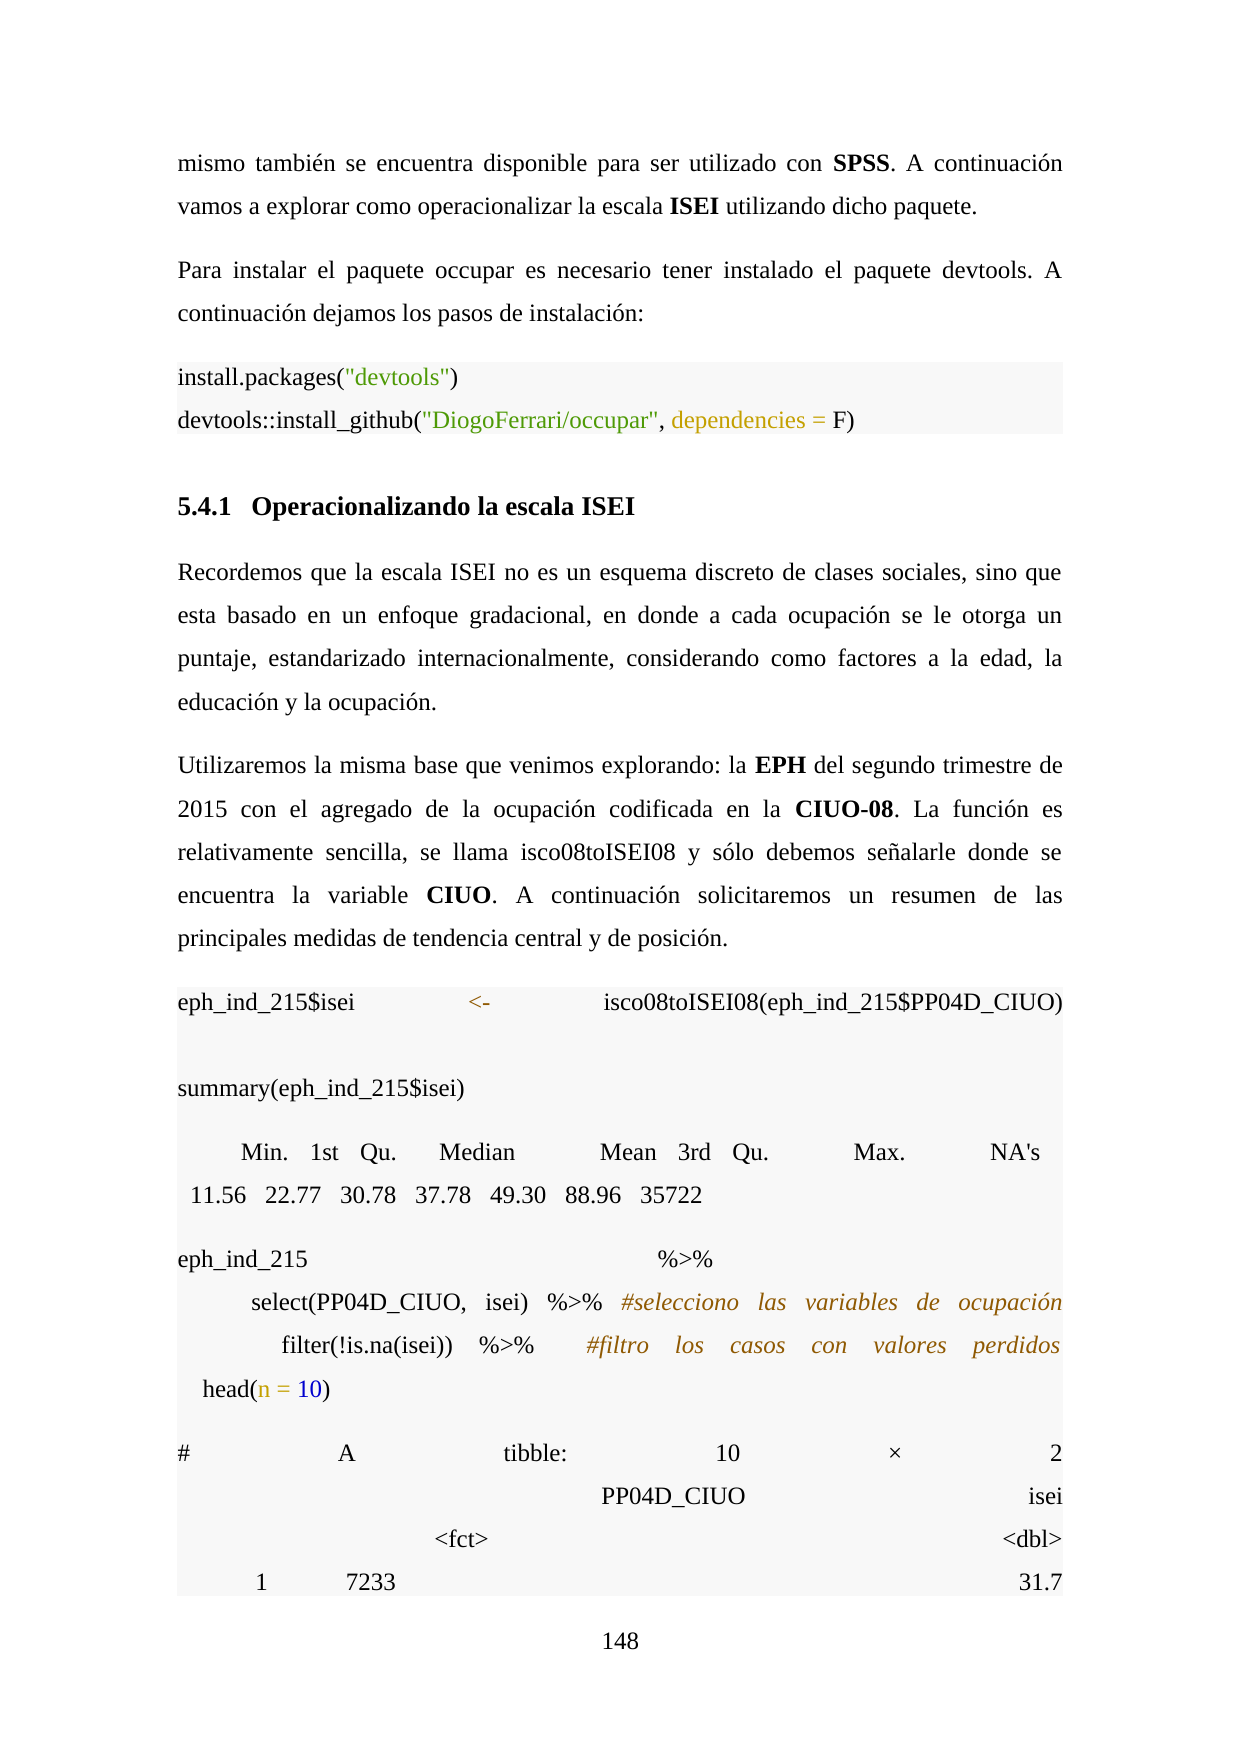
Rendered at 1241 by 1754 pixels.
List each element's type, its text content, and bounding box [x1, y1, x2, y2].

text eph_ind_215$isei <- isco08toISEI08(eph_ind_215$PP04D_CIUO) summary(eph_ind_215$isei) [177, 1016, 1063, 1102]
subtitle 5.4.1 Operacionalizando la escala ISEI [177, 490, 1063, 521]
text Recordemos que la escala ISEI no es un esquema discreto de clases sociales, sino que esta basado en un enfoque gradacional, en donde a cada ocupación se le otorga un puntaje, estandarizado internacionalmente, considerando como factores a la edad, la educación y la ocupación. [177, 557, 1063, 715]
text eph_ind_215 %>% select(PP04D_CIUO, isei) %>% #selecciono las variables de ocupación filter(!is.na(isei)) %>% #filtro los casos con valores perdidos head(n = 10) [177, 1244, 1063, 1288]
text eph_ind_215 %>% select(PP04D_CIUO, isei) %>% #selecciono las variables de ocupación filter(!is.na(isei)) %>% #filtro los casos con valores perdidos head(n = 10) [177, 1316, 1063, 1402]
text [177, 1438, 1063, 1596]
text Min. 1st Qu. Median Mean 3rd Qu. Max. NA's 11.56 22.77 30.78 37.78 49.30 88.96 35722 [177, 1137, 1063, 1209]
text Para instalar el paquete occupar es necesario tener instalado el paquete devtools. A continuación dejamos los pasos de instalación: [177, 255, 1063, 327]
text install.packages("devtools") devtools::install_github("DiogoFerrari/occupar", dependencies = F) [177, 362, 1063, 434]
text Utilizaremos la misma base que venimos explorando: la EPH del segundo trimestre de 2015 con el agregado de la ocupación codificada en la CIUO-08. La función es relativamente sencilla, se llama isco08toISEI08 y sólo debemos señalarle donde se encuentra la variable CIUO. A continuación solicitaremos un resumen de las principales medidas de tendencia central y de posición. [177, 751, 1063, 952]
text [177, 148, 1063, 219]
